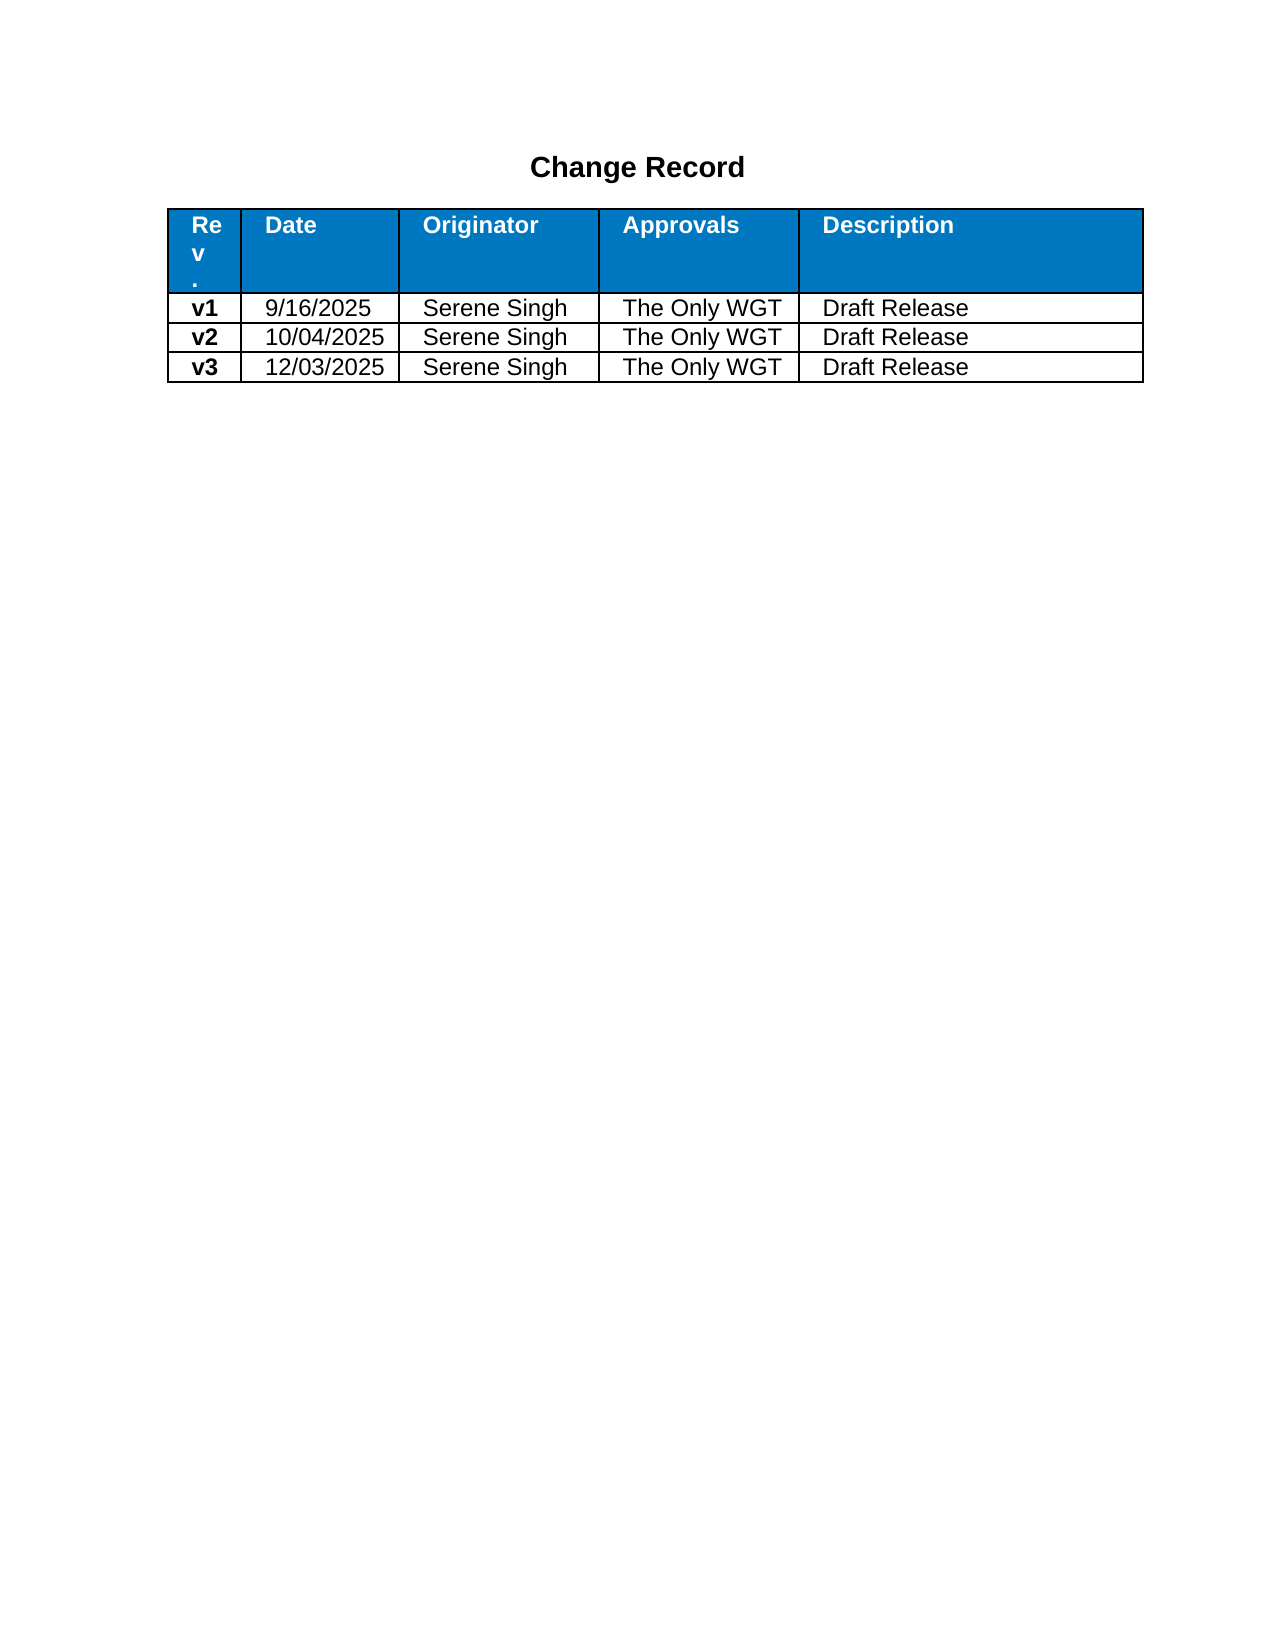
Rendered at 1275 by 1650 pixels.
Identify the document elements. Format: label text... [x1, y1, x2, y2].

text Change Record [336, 150, 939, 183]
table_cell Serene Singh [400, 294, 598, 322]
table_cell Draft Release [800, 353, 1142, 381]
table_header Originator [400, 210, 598, 292]
table_cell v2 [169, 324, 240, 351]
table_cell The Only WGT [600, 353, 798, 381]
table_cell 9/16/2025 [242, 294, 398, 322]
table_header Date [242, 210, 398, 292]
table_cell Draft Release [800, 324, 1142, 351]
table_cell v1 [169, 294, 240, 322]
table_cell 10/04/2025 [242, 324, 398, 351]
table_cell Serene Singh [400, 324, 598, 351]
table_header Approvals [600, 210, 798, 292]
table_cell v3 [169, 353, 240, 381]
table_header Description [800, 210, 1142, 292]
table_cell 12/03/2025 [242, 353, 398, 381]
table_cell Serene Singh [400, 353, 598, 381]
table_header Rev . [169, 210, 240, 292]
table_cell Draft Release [800, 294, 1142, 322]
table_cell The Only WGT [600, 324, 798, 351]
table_cell The Only WGT [600, 294, 798, 322]
